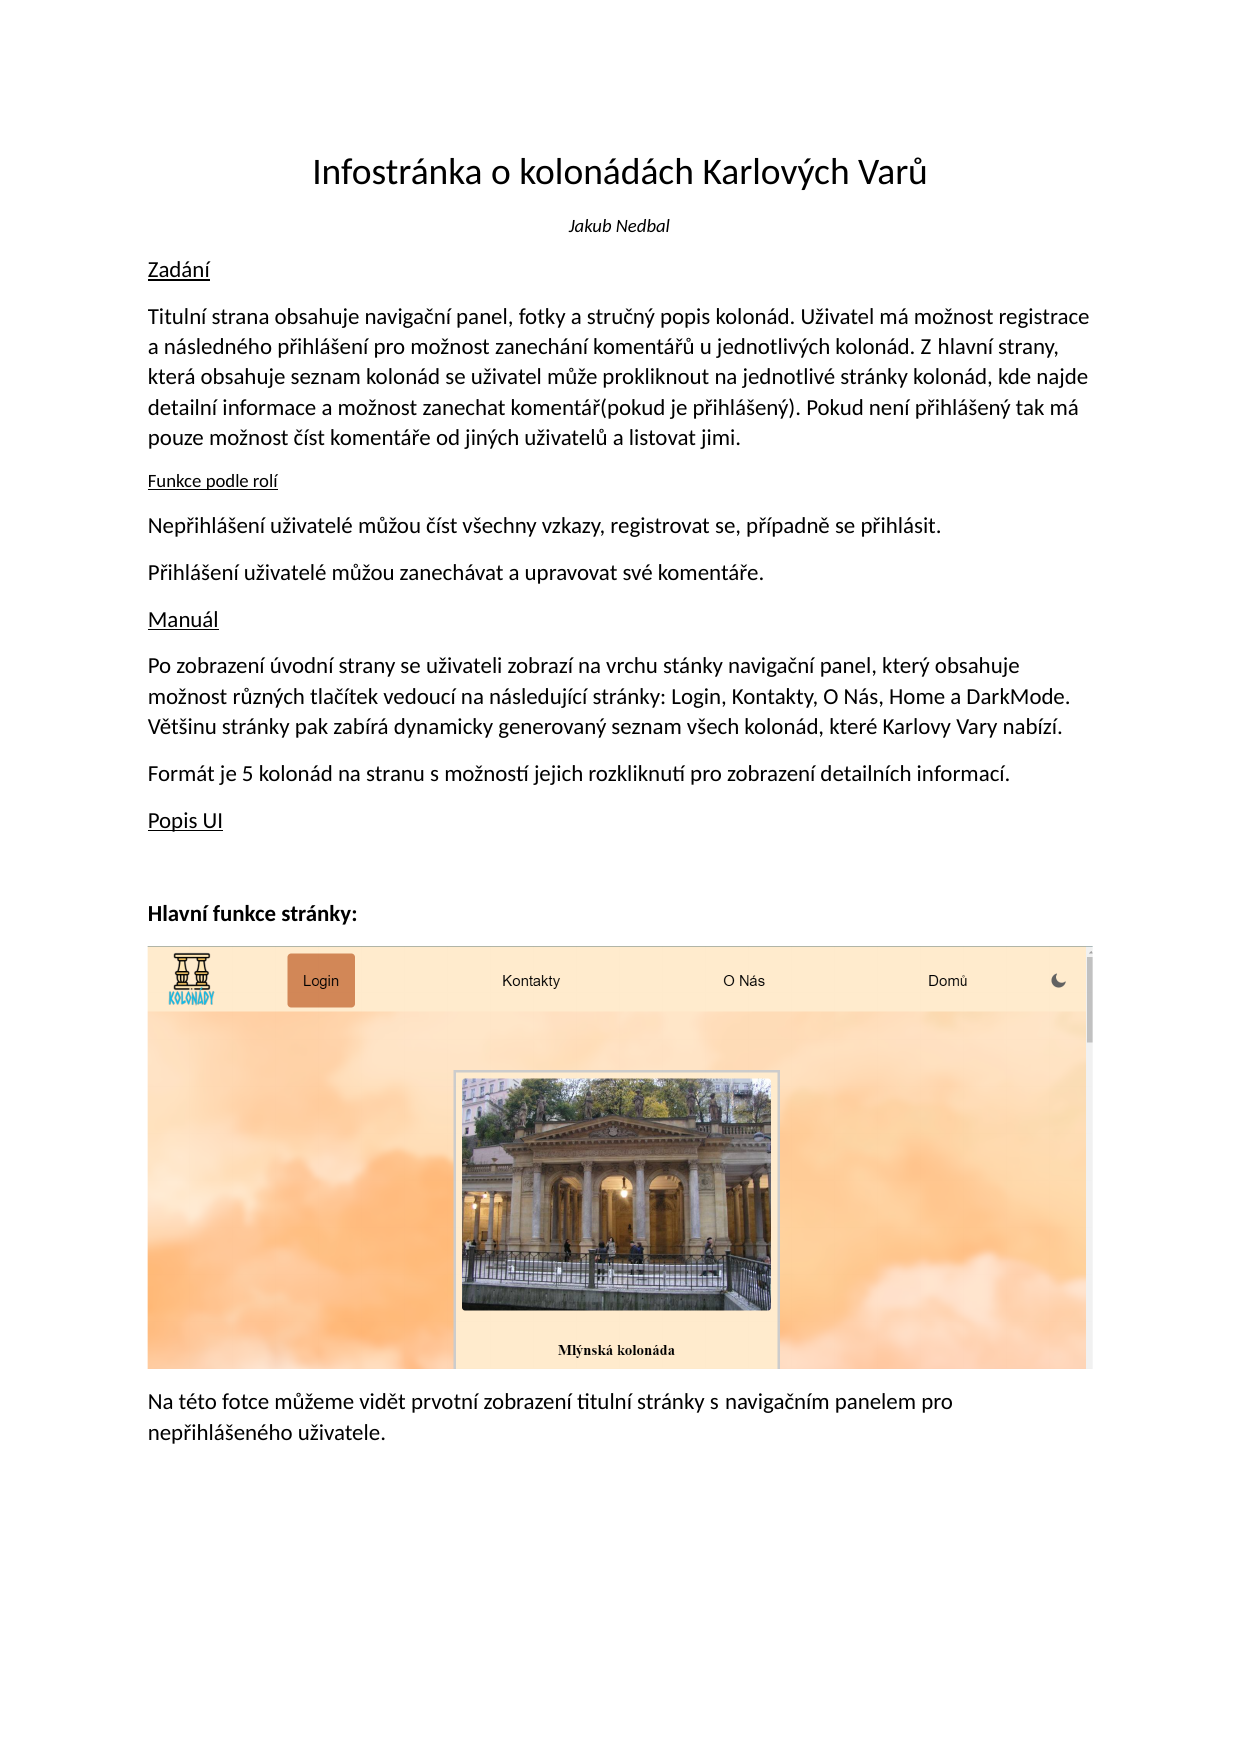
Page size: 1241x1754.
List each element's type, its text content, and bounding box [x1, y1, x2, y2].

text Zadání [148, 255, 1093, 283]
text Funkce podle rolí [148, 470, 1093, 493]
text Po zobrazení úvodní strany se uživateli zobrazí na vrchu stánky navigační panel, který obsahuje možnost různých tlačítek vedoucí na následující stránky: Login, Kontakty, O Nás, Home a DarkMode. Většinu stránky pak zabírá dynamicky generovaný seznam všech kolonád, které Karlovy Vary nabízí. [148, 652, 1093, 740]
text Titulní strana obsahuje navigační panel, fotky a stručný popis kolonád. Uživatel má možnost registrace a následného přihlášení pro možnost zanechání komentářů u jednotlivých kolonád. Z hlavní strany, která obsahuje seznam kolonád se uživatel může prokliknout na jednotlivé stránky kolonád, kde najde detailní informace a možnost zanechat komentář(pokud je přihlášený). Pokud není přihlášený tak má pouze možnost číst komentáře od jiných uživatelů a listovat jimi. [148, 302, 1093, 451]
text Popis UI [148, 806, 1093, 834]
text Nepřihlášení uživatelé můžou číst všechny vzkazy, registrovat se, případně se přihlásit. [148, 511, 1093, 539]
picture [147, 946, 1093, 1369]
text Hlavní funkce stránky: [148, 899, 1093, 928]
text Jakub Nedbal [148, 214, 1093, 237]
text Infostránka o kolonádách Karlových Varů [148, 148, 1093, 193]
text Na této fotce můžeme vidět prvotní zobrazení titulní stránky s navigačním panelem pro nepřihlášeného uživatele. [148, 1387, 1093, 1446]
text Manuál [148, 605, 1093, 633]
text Formát je 5 kolonád na stranu s možností jejich rozkliknutí pro zobrazení detailních informací. [148, 759, 1093, 787]
text Přihlášení uživatelé můžou zanechávat a upravovat své komentáře. [148, 558, 1093, 586]
